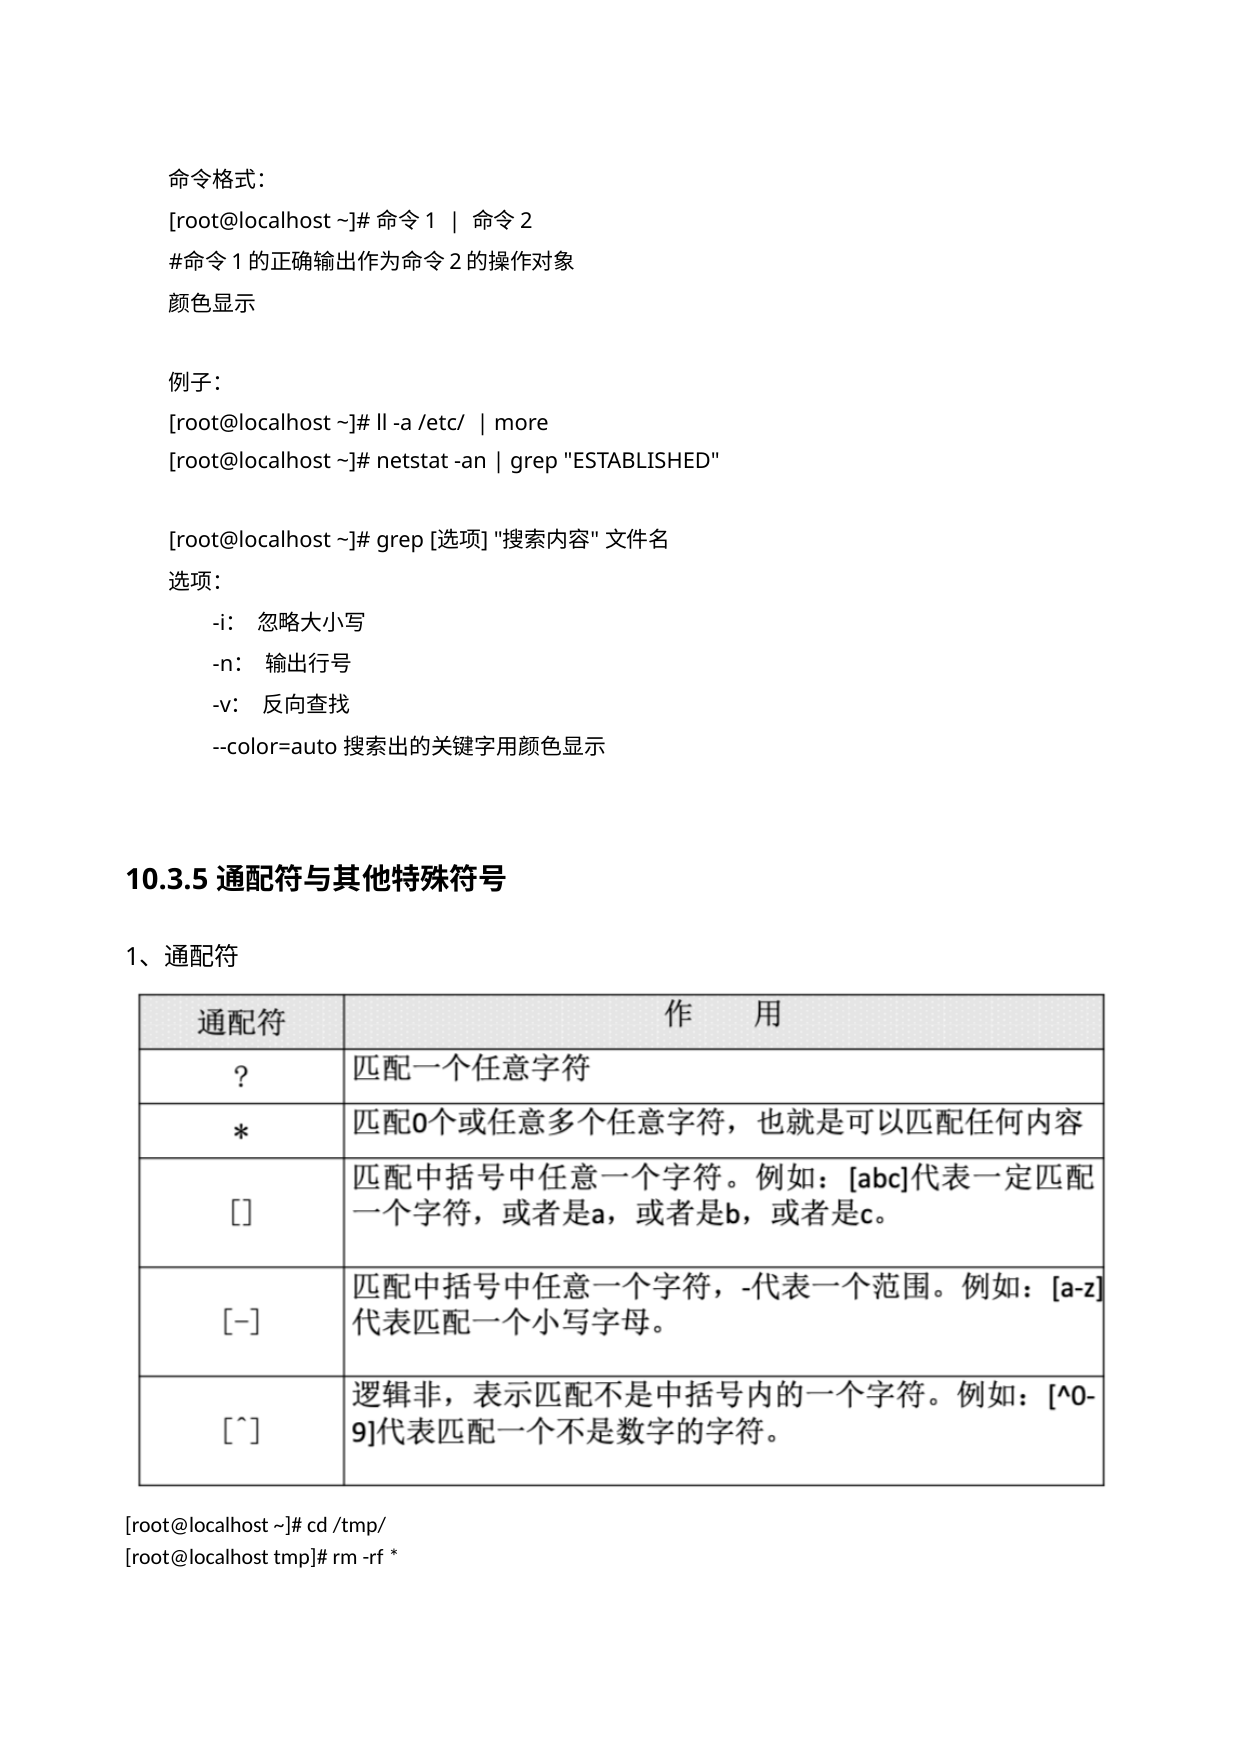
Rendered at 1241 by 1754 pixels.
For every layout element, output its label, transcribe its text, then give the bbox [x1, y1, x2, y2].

text [root@localhost tmp]# rm -rf * [125, 1540, 1115, 1573]
picture [125, 983, 1116, 1500]
text [root@localhost ~]# netstat -an | grep "ESTABLISHED" [169, 445, 1115, 475]
text -n： 输出行号 [169, 646, 1115, 678]
text 命令格式： [169, 162, 1115, 194]
text 选项： [169, 564, 1115, 595]
text -v： 反向查找 [169, 687, 1115, 719]
text #命令1的正确输出作为命令2的操作对象 [169, 244, 1115, 276]
text 颜色显示 [169, 286, 1115, 317]
text --color=auto 搜索出的关键字用颜色显示 [169, 729, 1115, 760]
text [root@localhost ~]# cd /tmp/ [125, 1508, 1115, 1540]
text [root@localhost ~]# ll -a /etc/ | more [169, 407, 1115, 436]
text -i： 忽略大小写 [169, 605, 1115, 637]
text 例子： [169, 365, 1115, 397]
subtitle 10.3.5 通配符与其他特殊符号 [125, 856, 1115, 898]
text [root@localhost ~]# 命令1 | 命令2 [169, 203, 1115, 235]
text 1、通配符 [125, 936, 1115, 972]
text [root@localhost ~]# grep [选项] "搜索内容" 文件名 [169, 522, 1115, 554]
